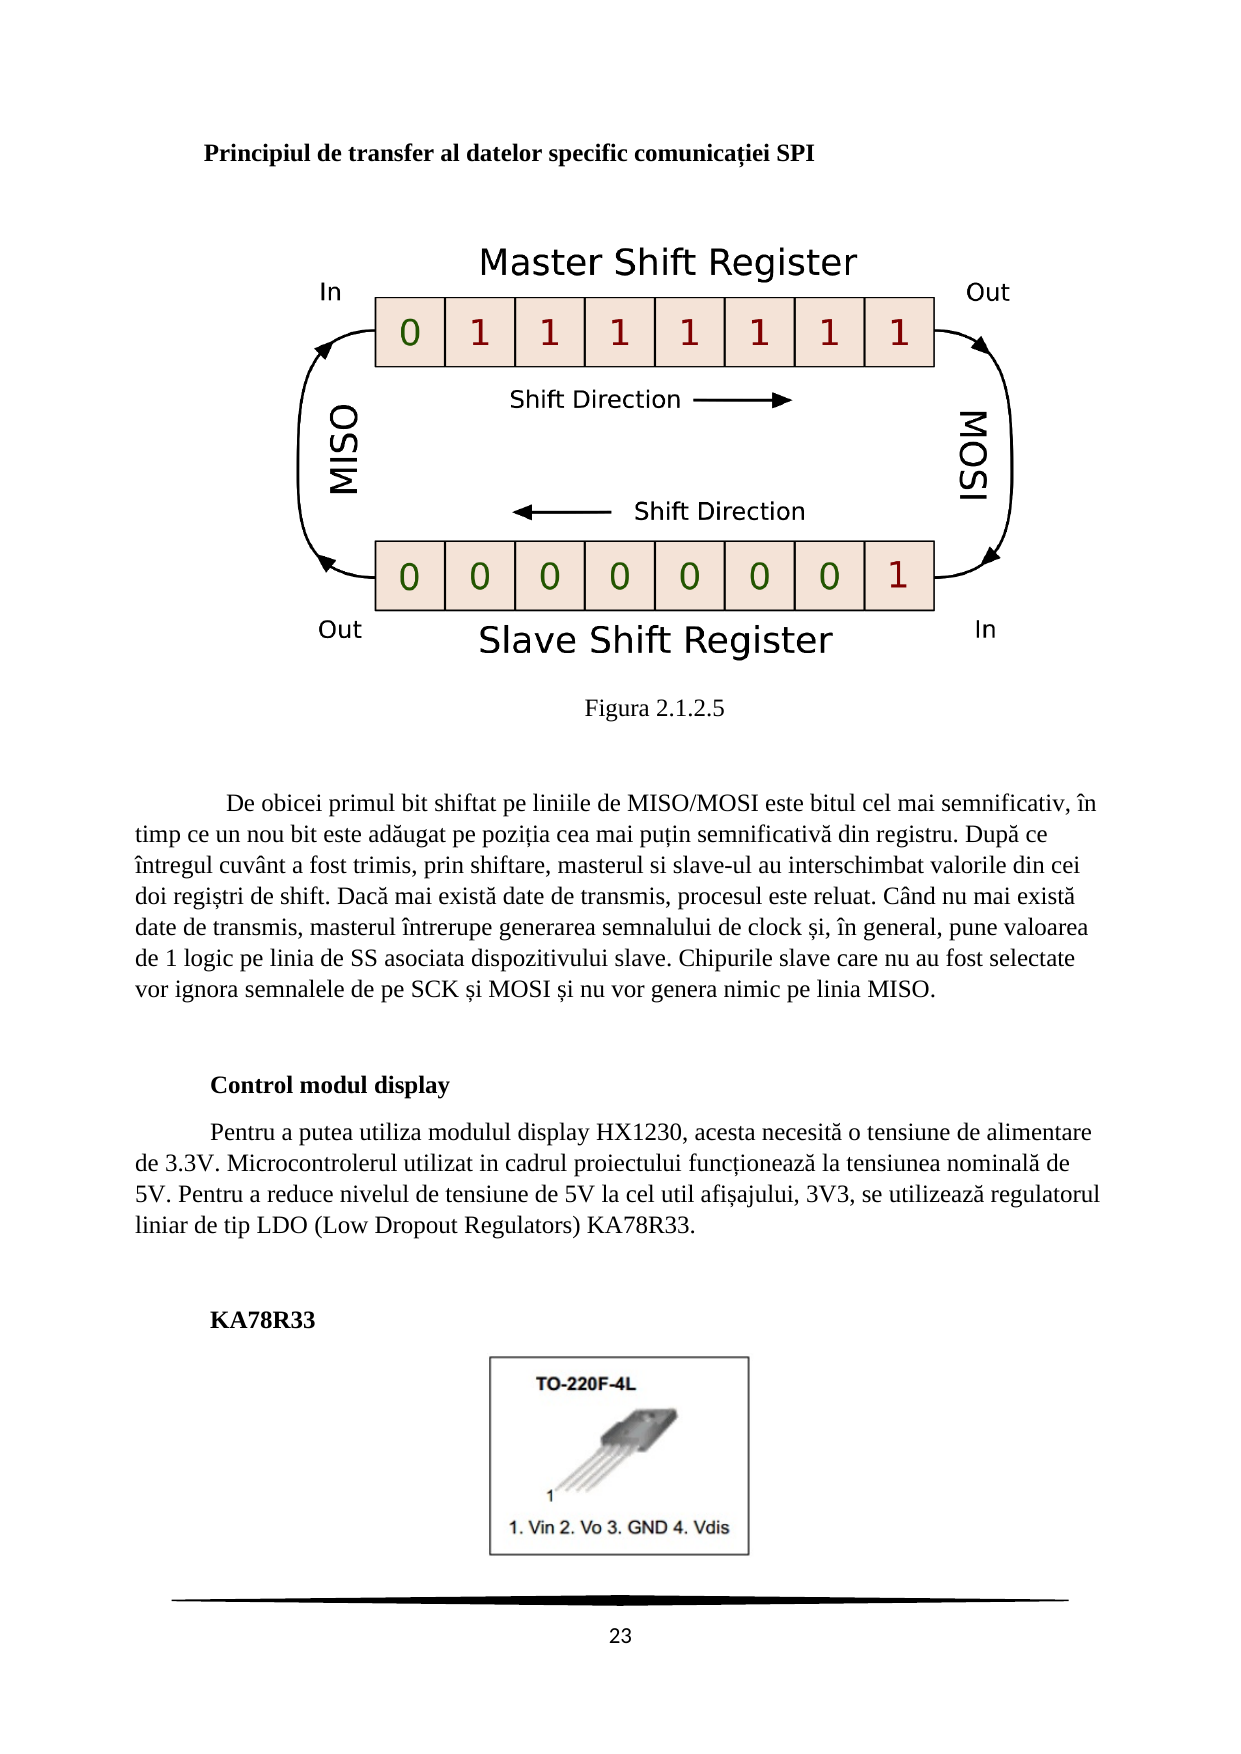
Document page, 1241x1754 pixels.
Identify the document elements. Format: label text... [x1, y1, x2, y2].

text KA78R33 [135, 1305, 1105, 1334]
text Principiul de transfer al datelor specific comunicației SPI [135, 138, 1105, 167]
text Control modul display [135, 1070, 1105, 1098]
text Pentru a putea utiliza modulul display HX1230, acesta necesită o tensiune de alimentare de 3.3V. Microcontrolerul utilizat in cadrul proiectului funcționează la tensiunea nominală de 5V. Pentru a reduce nivelul de tensiune de 5V la cel util afișajului, 3V3, se utilizează regulatorul liniar de tip LDO (Low Dropout Regulators) KA78R33. [135, 1117, 1105, 1239]
picture [282, 233, 1027, 674]
text De obicei primul bit shiftat pe liniile de MISO/MOSI este bitul cel mai semnificativ, în timp ce un nou bit este adăugat pe poziția cea mai puțin semnificativă din registru. După ce întregul cuvânt a fost trimis, prin shiftare, masterul si slave-ul au interschimbat valorile din cei doi regiștri de shift. Dacă mai există date de transmis, procesul este reluat. Când nu mai există date de transmis, masterul întrerupe generarea semnalului de clock și, în general, pune valoarea de 1 logic pe linia de SS asociata dispozitivului slave. Chipurile slave care nu au fost selectate vor ignora semnalele de pe SCK și MOSI și nu vor genera nimic pe linia MISO. [135, 788, 1105, 1003]
text Figura 2.1.2.5 [135, 693, 1105, 721]
picture [487, 1353, 754, 1560]
